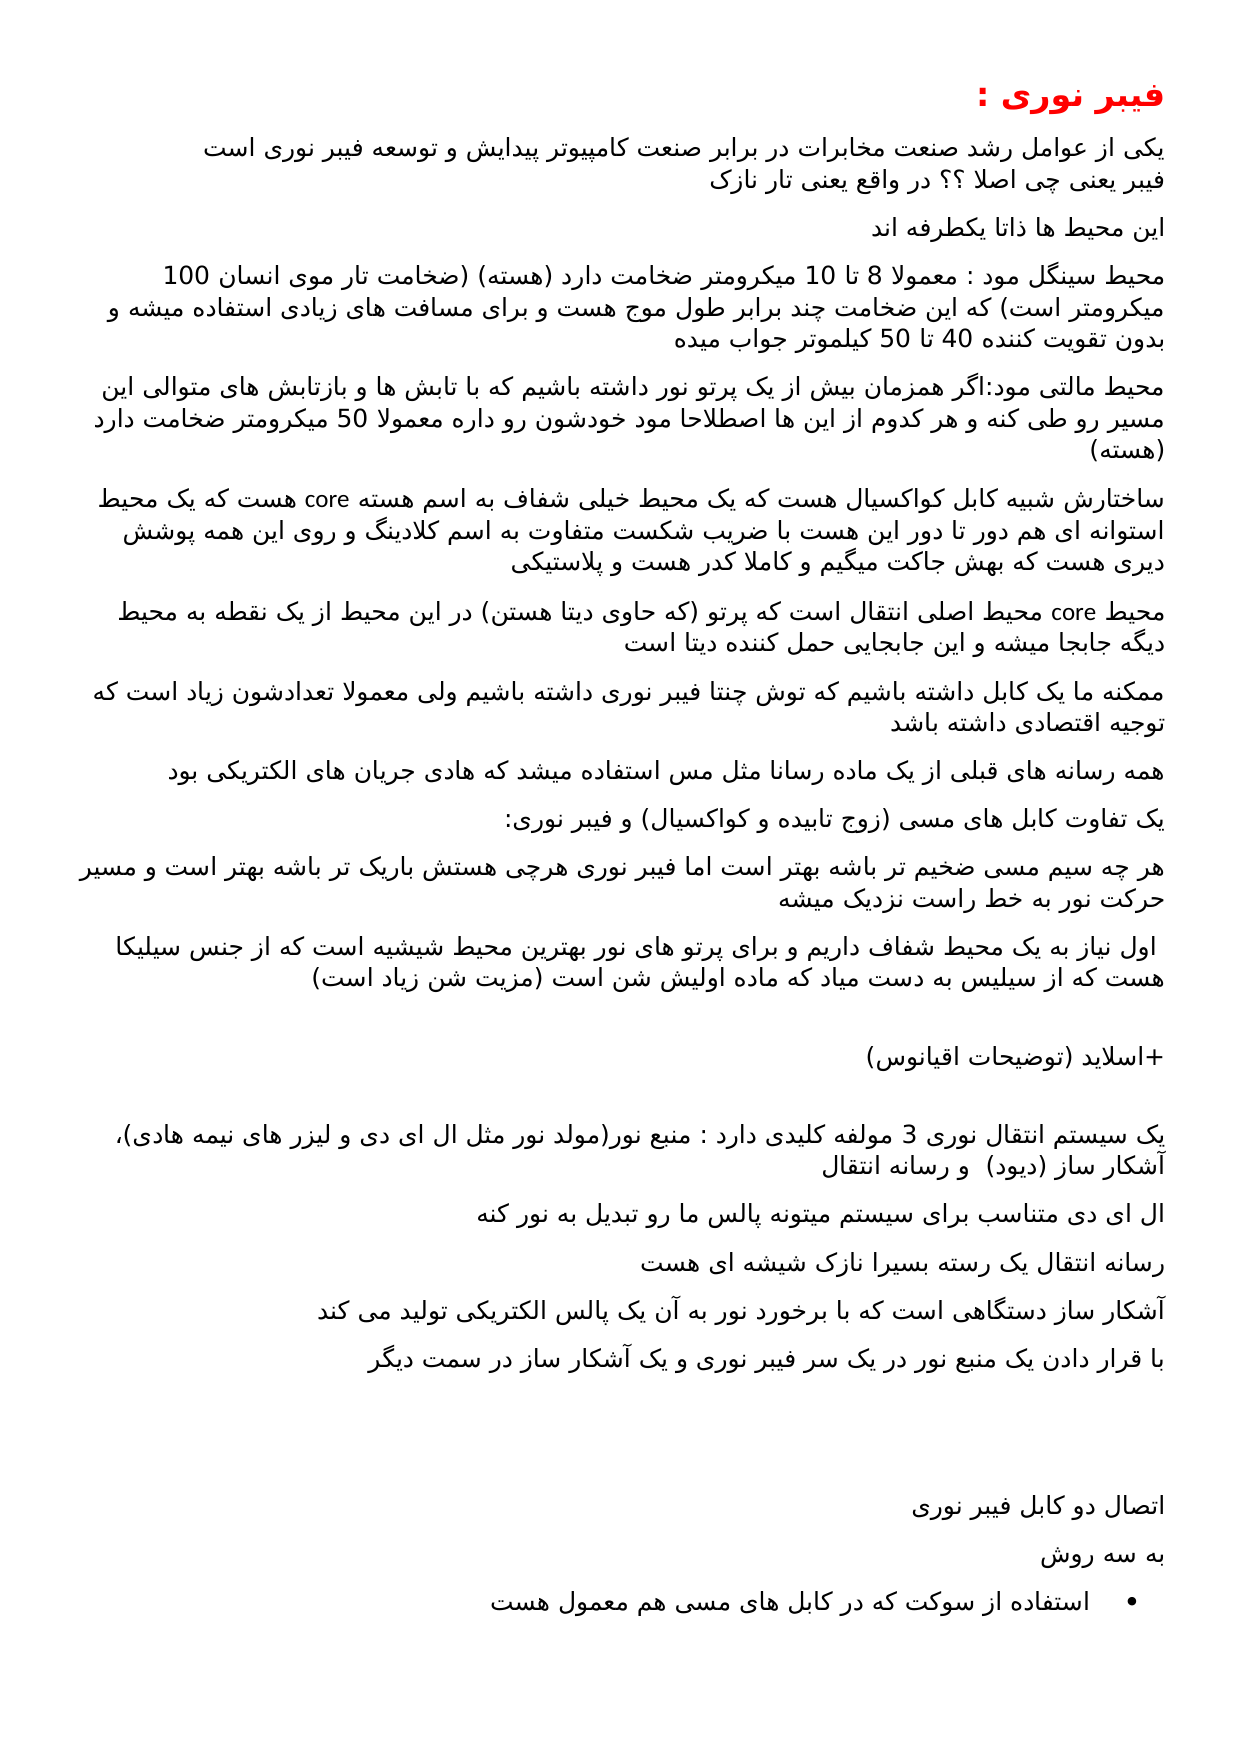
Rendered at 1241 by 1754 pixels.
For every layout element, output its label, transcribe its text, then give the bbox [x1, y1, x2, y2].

text با قرار دادن یک منبع نور در یک سر فیبر نوری و یک آشکار ساز در سمت دیگر [75, 1344, 1165, 1373]
text این محیط ها ذاتا یکطرفه اند [75, 213, 1165, 242]
text همه رسانه های قبلی از یک ماده رسانا مثل مس استفاده میشد که هادی جریان های الکتریکی بود [75, 756, 1165, 785]
text محیط core محیط اصلی انتقال است که پرتو (که حاوی دیتا هستن) در این محیط از یک نقطه به محیط دیگه جابجا میشه و این جابجایی حمل کننده دیتا است [75, 596, 1165, 658]
text ممکنه ما یک کابل داشته باشیم که توش چنتا فیبر نوری داشته باشیم ولی معمولا تعدادشون زیاد است که توجیه اقتصادی داشته باشد [75, 677, 1165, 737]
text یکی از عوامل رشد صنعت مخابرات در برابر صنعت کامپیوتر پیدایش و توسعه فیبر نوری است فیبر یعنی چی اصلا ؟؟ در واقع یعنی تار نازک [75, 133, 1165, 194]
text هر چه سیم مسی ضخیم تر باشه بهتر است اما فیبر نوری هرچی هستش باریک تر باشه بهتر است و مسیر حرکت نور به خط راست نزدیک میشه [75, 852, 1165, 913]
text محیط سینگل مود : معمولا 8 تا 10 میکرومتر ضخامت دارد (هسته) (ضخامت تار موی انسان 100 میکرومتر است) که این ضخامت چند برابر طول موج هست و برای مسافت های زیادی استفاده میشه و بدون تقویت کننده 40 تا 50 کیلموتر جواب میده [75, 261, 1165, 353]
text اتصال دو کابل فیبر نوری [75, 1491, 1165, 1520]
list استفاده از سوکت که در کابل های مسی هم معمول هست [75, 1587, 1128, 1617]
text به سه روش [75, 1539, 1165, 1568]
text یک سیستم انتقال نوری 3 مولفه کلیدی دارد : منبع نور(مولد نور مثل ال ای دی و لیزر های نیمه هادی)، آشکار ساز (دیود) و رسانه انتقال [75, 1120, 1165, 1181]
text اول نیاز به یک محیط شفاف داریم و برای پرتو های نور بهترین محیط شیشیه است که از جنس سیلیکا هست که از سیلیس به دست میاد که ماده اولیش شن است (مزیت شن زیاد است) [75, 932, 1165, 1023]
text ساختارش شبیه کابل کواکسیال هست که یک محیط خیلی شفاف به اسم هسته core هست که یک محیط استوانه ای هم دور تا دور این هست با ضریب شکست متفاوت به اسم کلادینگ و روی این همه پوشش دیری هست که بهش جاکت میگیم و کاملا کدر هست و پلاستیکی [75, 483, 1165, 577]
text محیط مالتی مود:اگر همزمان بیش از یک پرتو نور داشته باشیم که با تابش ها و بازتابش های متوالی این مسیر رو طی کنه و هر کدوم از این ها اصطلاحا مود خودشون رو داره معمولا 50 میکرومتر ضخامت دارد (هسته) [75, 372, 1165, 464]
text +اسلاید (توضیحات اقیانوس) [75, 1042, 1165, 1101]
text رسانه انتقال یک رسته بسیرا نازک شیشه ای هست [75, 1248, 1165, 1277]
text یک تفاوت کابل های مسی (زوج تابیده و کواکسیال) و فیبر نوری: [75, 804, 1165, 833]
text آشکار ساز دستگاهی است که با برخورد نور به آن یک پالس الکتریکی تولید می کند [75, 1296, 1165, 1325]
text فیبر نوری : [75, 75, 1165, 114]
text ال ای دی متناسب برای سیستم میتونه پالس ما رو تبدیل به نور کنه [75, 1199, 1165, 1229]
